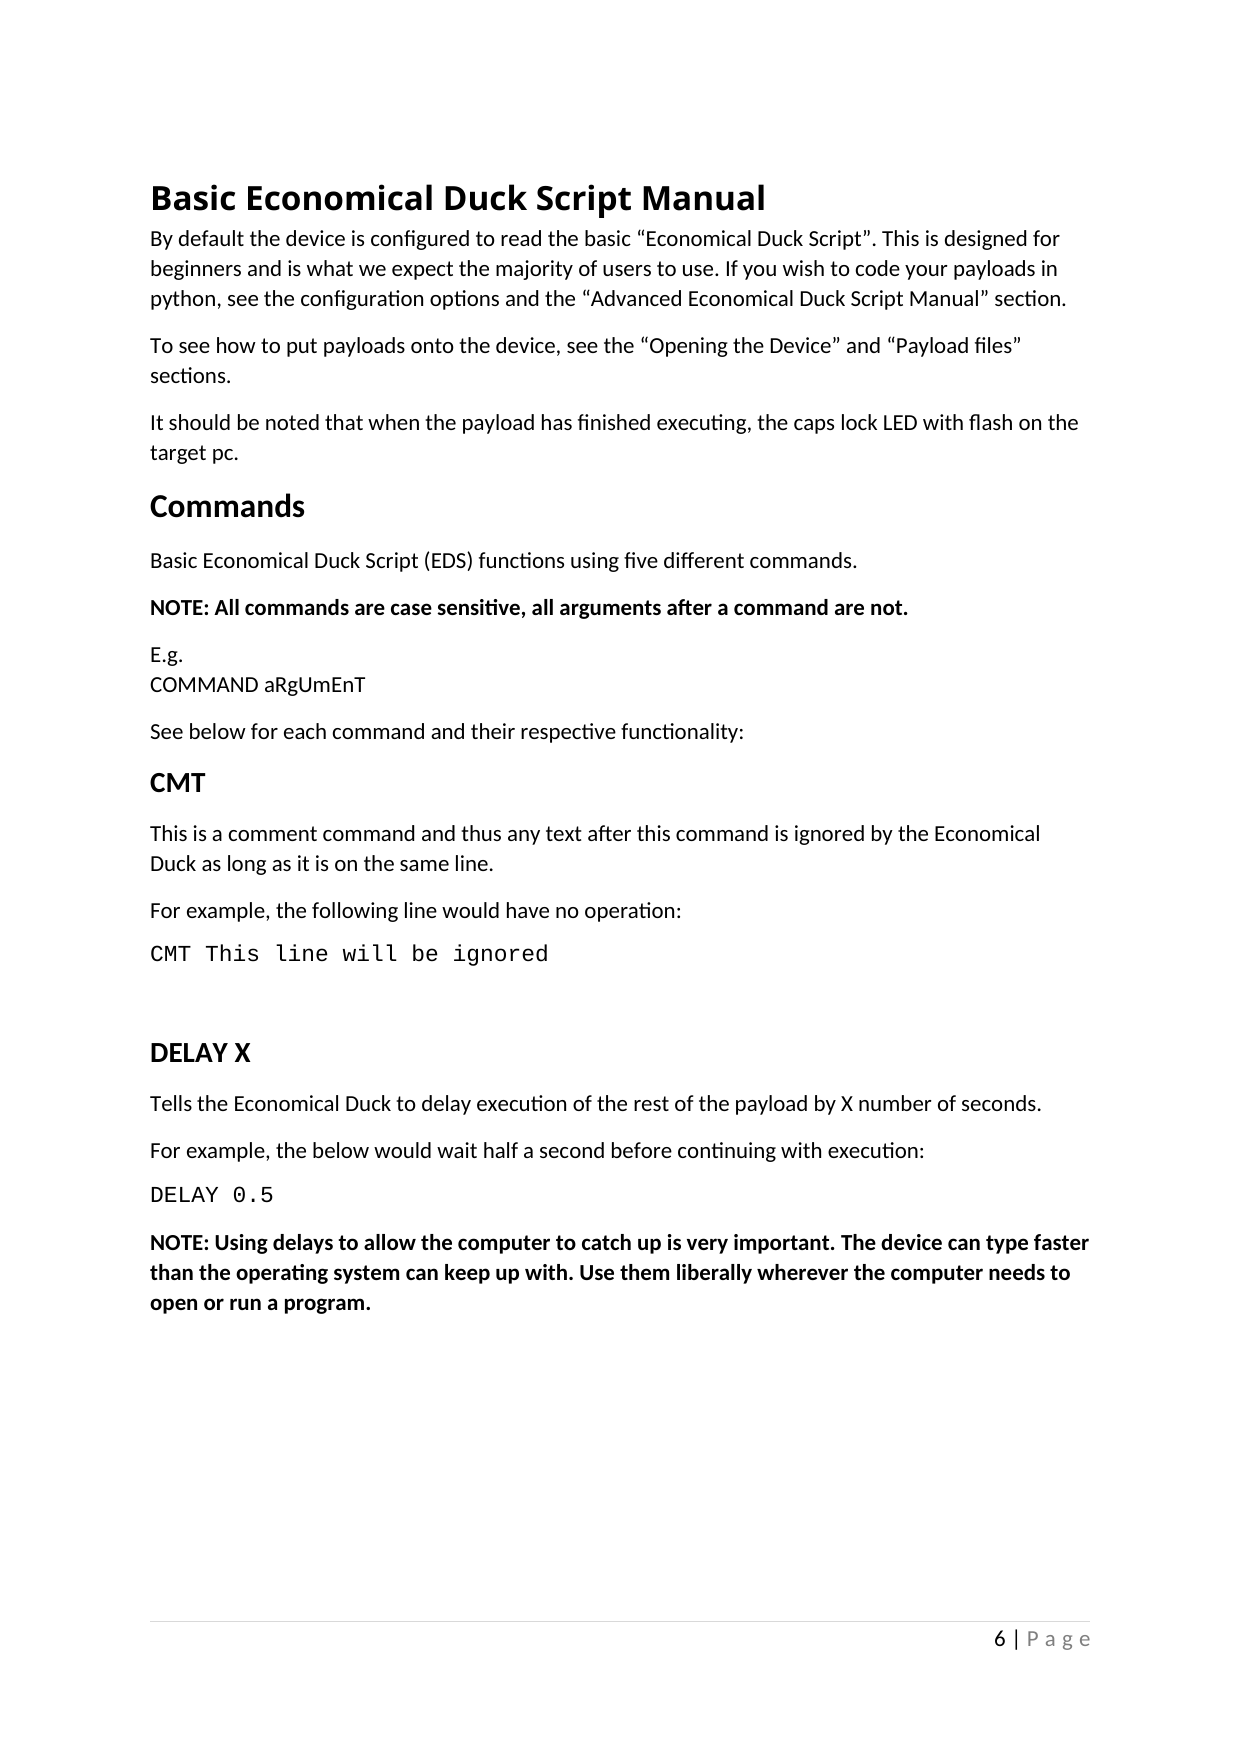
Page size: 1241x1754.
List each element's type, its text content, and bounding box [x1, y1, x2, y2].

text Commands [150, 485, 1090, 526]
text Tells the Economical Duck to delay execution of the rest of the payload by X number of seconds. [150, 1089, 1090, 1117]
text For example, the following line would have no operation: [150, 896, 1090, 924]
text E.g. COMMAND aRgUmEnT [150, 640, 1090, 698]
text See below for each command and their respective functionality: [150, 717, 1090, 745]
text By default the device is configured to read the basic “Economical Duck Script”. This is designed for beginners and is what we expect the majority of users to use. If you wish to code your payloads in python, see the configuration options and the “Advanced Economical Duck Script Manual” section. [150, 224, 1090, 312]
text CMT This line will be ignored [150, 943, 1090, 969]
text NOTE: Using delays to allow the computer to catch up is very important. The device can type faster than the operating system can keep up with. Use them liberally wherever the computer needs to open or run a program. [150, 1228, 1090, 1316]
text DELAY X [150, 1034, 1090, 1070]
text It should be noted that when the payload has finished executing, the caps lock LED with flash on the target pc. [150, 408, 1090, 467]
text To see how to put payloads onto the device, see the “Opening the Device” and “Payload files” sections. [150, 331, 1090, 389]
text For example, the below would wait half a second before continuing with execution: [150, 1136, 1090, 1164]
text Basic Economical Duck Script (EDS) functions using five different commands. [150, 546, 1090, 574]
text This is a comment command and thus any text after this command is ignored by the Economical Duck as long as it is on the same line. [150, 819, 1090, 877]
subtitle Basic Economical Duck Script Manual [150, 175, 1090, 220]
text CMT [150, 764, 1090, 799]
text NOTE: All commands are case sensitive, all arguments after a command are not. [150, 593, 1090, 621]
text DELAY 0.5 [150, 1183, 1090, 1209]
